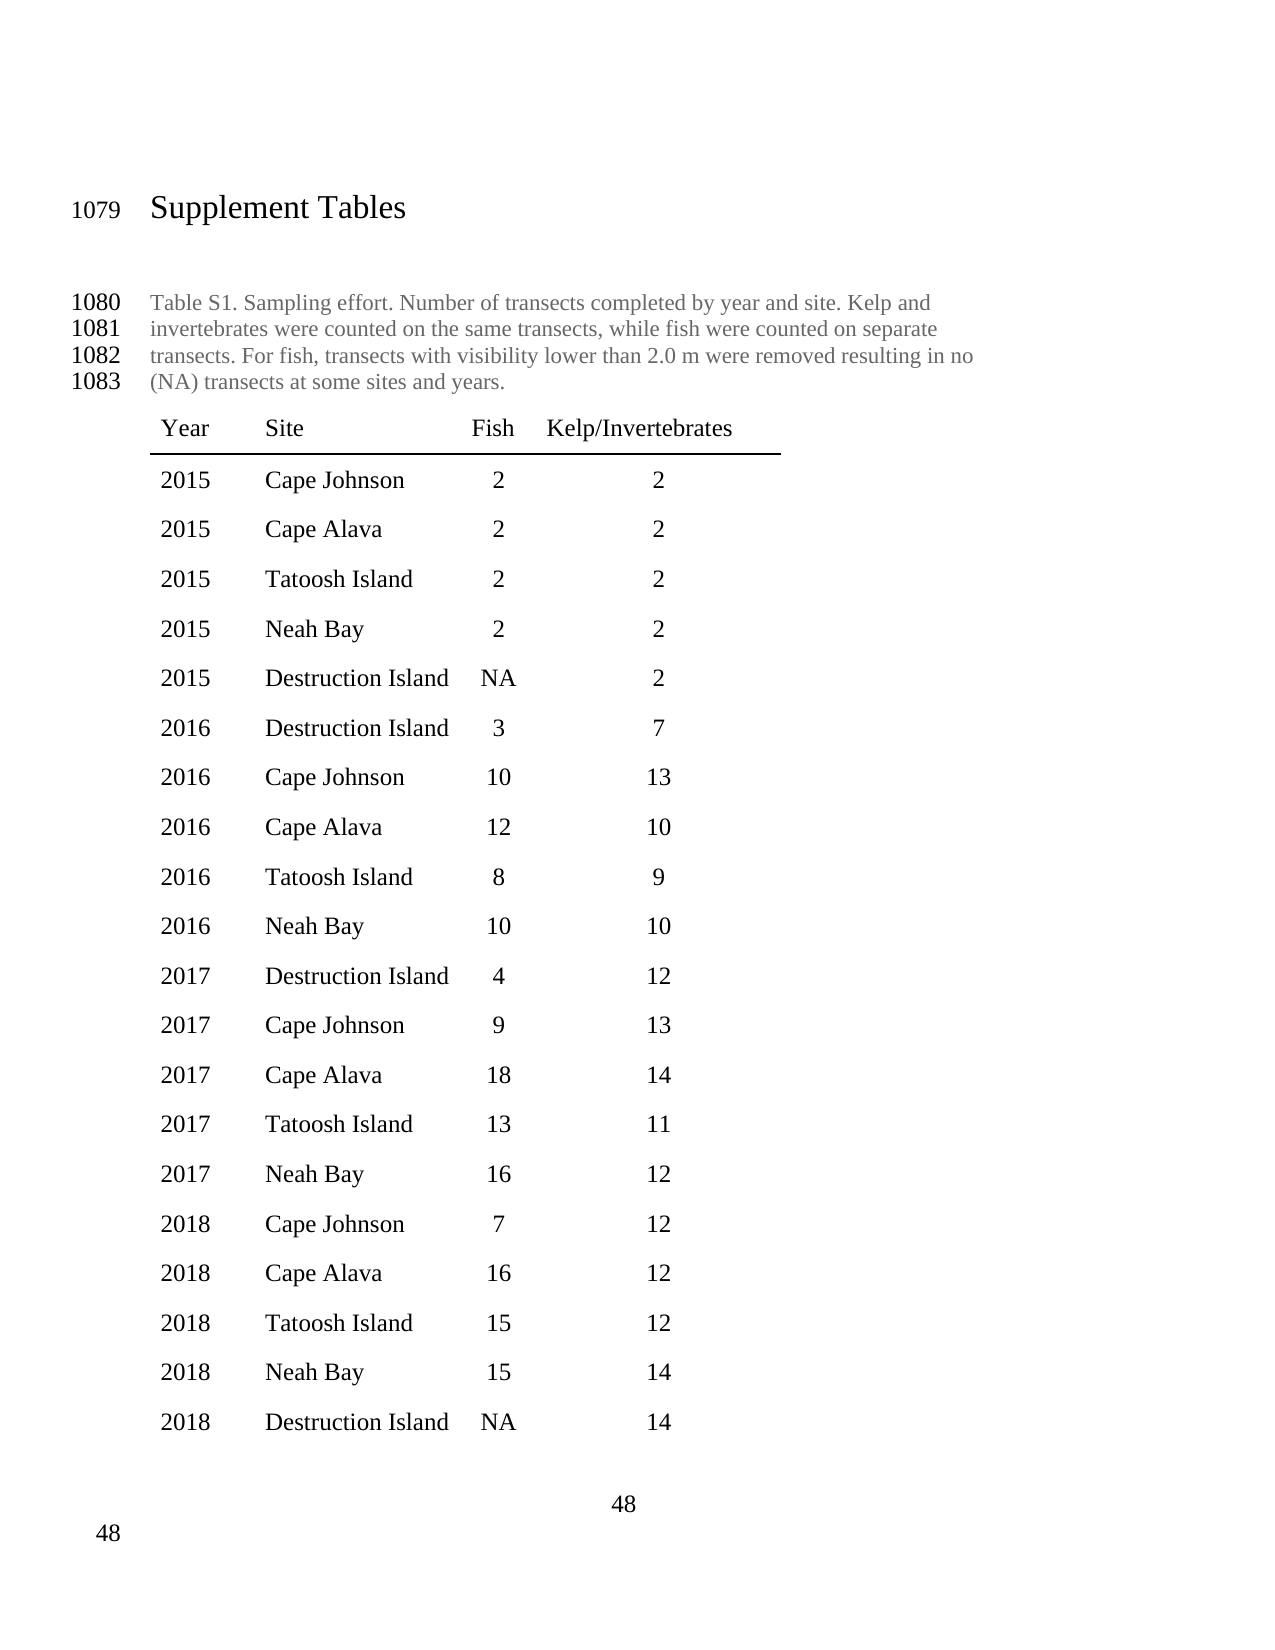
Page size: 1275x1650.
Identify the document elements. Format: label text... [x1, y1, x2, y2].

table_cell 2 [461, 504, 536, 554]
table_cell 2015 [150, 455, 254, 504]
table_cell Tatoosh Island [255, 851, 461, 901]
table_cell Destruction Island [255, 703, 461, 752]
table_cell 12 [536, 1198, 781, 1248]
table_cell 4 [461, 950, 536, 1000]
table_cell 11 [536, 1099, 781, 1149]
table_cell 9 [536, 851, 781, 901]
table_cell NA [461, 1397, 536, 1446]
table_cell 12 [461, 802, 536, 851]
table_cell 9 [461, 1000, 536, 1049]
table_cell 10 [536, 802, 781, 851]
table_cell Destruction Island [255, 1397, 461, 1446]
table_cell 2016 [150, 851, 254, 901]
table_cell 2017 [150, 1099, 254, 1149]
table_cell Cape Johnson [255, 455, 461, 504]
table_cell Neah Bay [255, 603, 461, 653]
table_cell 10 [461, 901, 536, 950]
table_cell 2016 [150, 901, 254, 950]
table_cell Cape Johnson [255, 1198, 461, 1248]
table_cell 2015 [150, 504, 254, 554]
table_cell 2015 [150, 653, 254, 702]
table_cell 14 [536, 1050, 781, 1099]
table_header Kelp/Invertebrates [536, 403, 781, 452]
table_cell 2 [536, 455, 781, 504]
table_cell 2015 [150, 603, 254, 653]
table_cell 2 [461, 603, 536, 653]
table_cell Neah Bay [255, 1347, 461, 1397]
table_cell 10 [536, 901, 781, 950]
table_cell 14 [536, 1397, 781, 1446]
table_cell 10 [461, 752, 536, 802]
subtitle Table S1. Sampling effort. Number of transects completed by year and site. Kelp and invertebrates were counted on the same transects, while fish were counted on separate transects. For fish, transects with visibility lower than 2.0 m were removed resulting in no (NA) transects at some sites and years. [150, 289, 1022, 394]
table_cell Neah Bay [255, 901, 461, 950]
table_header Year [150, 403, 254, 452]
table_cell Cape Alava [255, 504, 461, 554]
table_cell 2 [536, 504, 781, 554]
table_cell 2018 [150, 1347, 254, 1397]
table_cell Tatoosh Island [255, 1298, 461, 1347]
table_cell 2018 [150, 1198, 254, 1248]
table_cell 8 [461, 851, 536, 901]
table_cell 2017 [150, 1000, 254, 1049]
table_cell 13 [461, 1099, 536, 1149]
table_cell 2016 [150, 703, 254, 752]
table_cell 14 [536, 1347, 781, 1397]
table_cell 2 [536, 653, 781, 702]
table_cell 15 [461, 1298, 536, 1347]
table_cell 2015 [150, 554, 254, 603]
table_cell 2017 [150, 950, 254, 1000]
table_cell 2 [461, 455, 536, 504]
table_cell 2017 [150, 1050, 254, 1099]
table_cell 12 [536, 1248, 781, 1297]
table_cell Destruction Island [255, 950, 461, 1000]
table_cell 13 [536, 752, 781, 802]
table_cell Cape Alava [255, 1248, 461, 1297]
table_cell 2016 [150, 752, 254, 802]
table_cell 2018 [150, 1298, 254, 1347]
table_cell 2018 [150, 1248, 254, 1297]
subtitle Supplement Tables [150, 187, 1022, 226]
table_cell 16 [461, 1149, 536, 1198]
table_cell 7 [461, 1198, 536, 1248]
table_cell 12 [536, 1149, 781, 1198]
table_cell 2 [536, 554, 781, 603]
table_cell Cape Johnson [255, 1000, 461, 1049]
table_cell 2 [536, 603, 781, 653]
table_cell 3 [461, 703, 536, 752]
table_cell 2016 [150, 802, 254, 851]
table_cell NA [461, 653, 536, 702]
table_cell Cape Johnson [255, 752, 461, 802]
table_cell 13 [536, 1000, 781, 1049]
table_cell 2 [461, 554, 536, 603]
table_cell 16 [461, 1248, 536, 1297]
table_cell Tatoosh Island [255, 1099, 461, 1149]
table_cell Cape Alava [255, 802, 461, 851]
table_cell 7 [536, 703, 781, 752]
table_cell 15 [461, 1347, 536, 1397]
table_cell 12 [536, 1298, 781, 1347]
table_cell 2018 [150, 1397, 254, 1446]
table_cell 2017 [150, 1149, 254, 1198]
table_cell 18 [461, 1050, 536, 1099]
table_header Fish [461, 403, 536, 452]
table_cell Cape Alava [255, 1050, 461, 1099]
table_cell Neah Bay [255, 1149, 461, 1198]
table_header Site [255, 403, 461, 452]
table_cell Destruction Island [255, 653, 461, 702]
table_cell Tatoosh Island [255, 554, 461, 603]
table_cell 12 [536, 950, 781, 1000]
